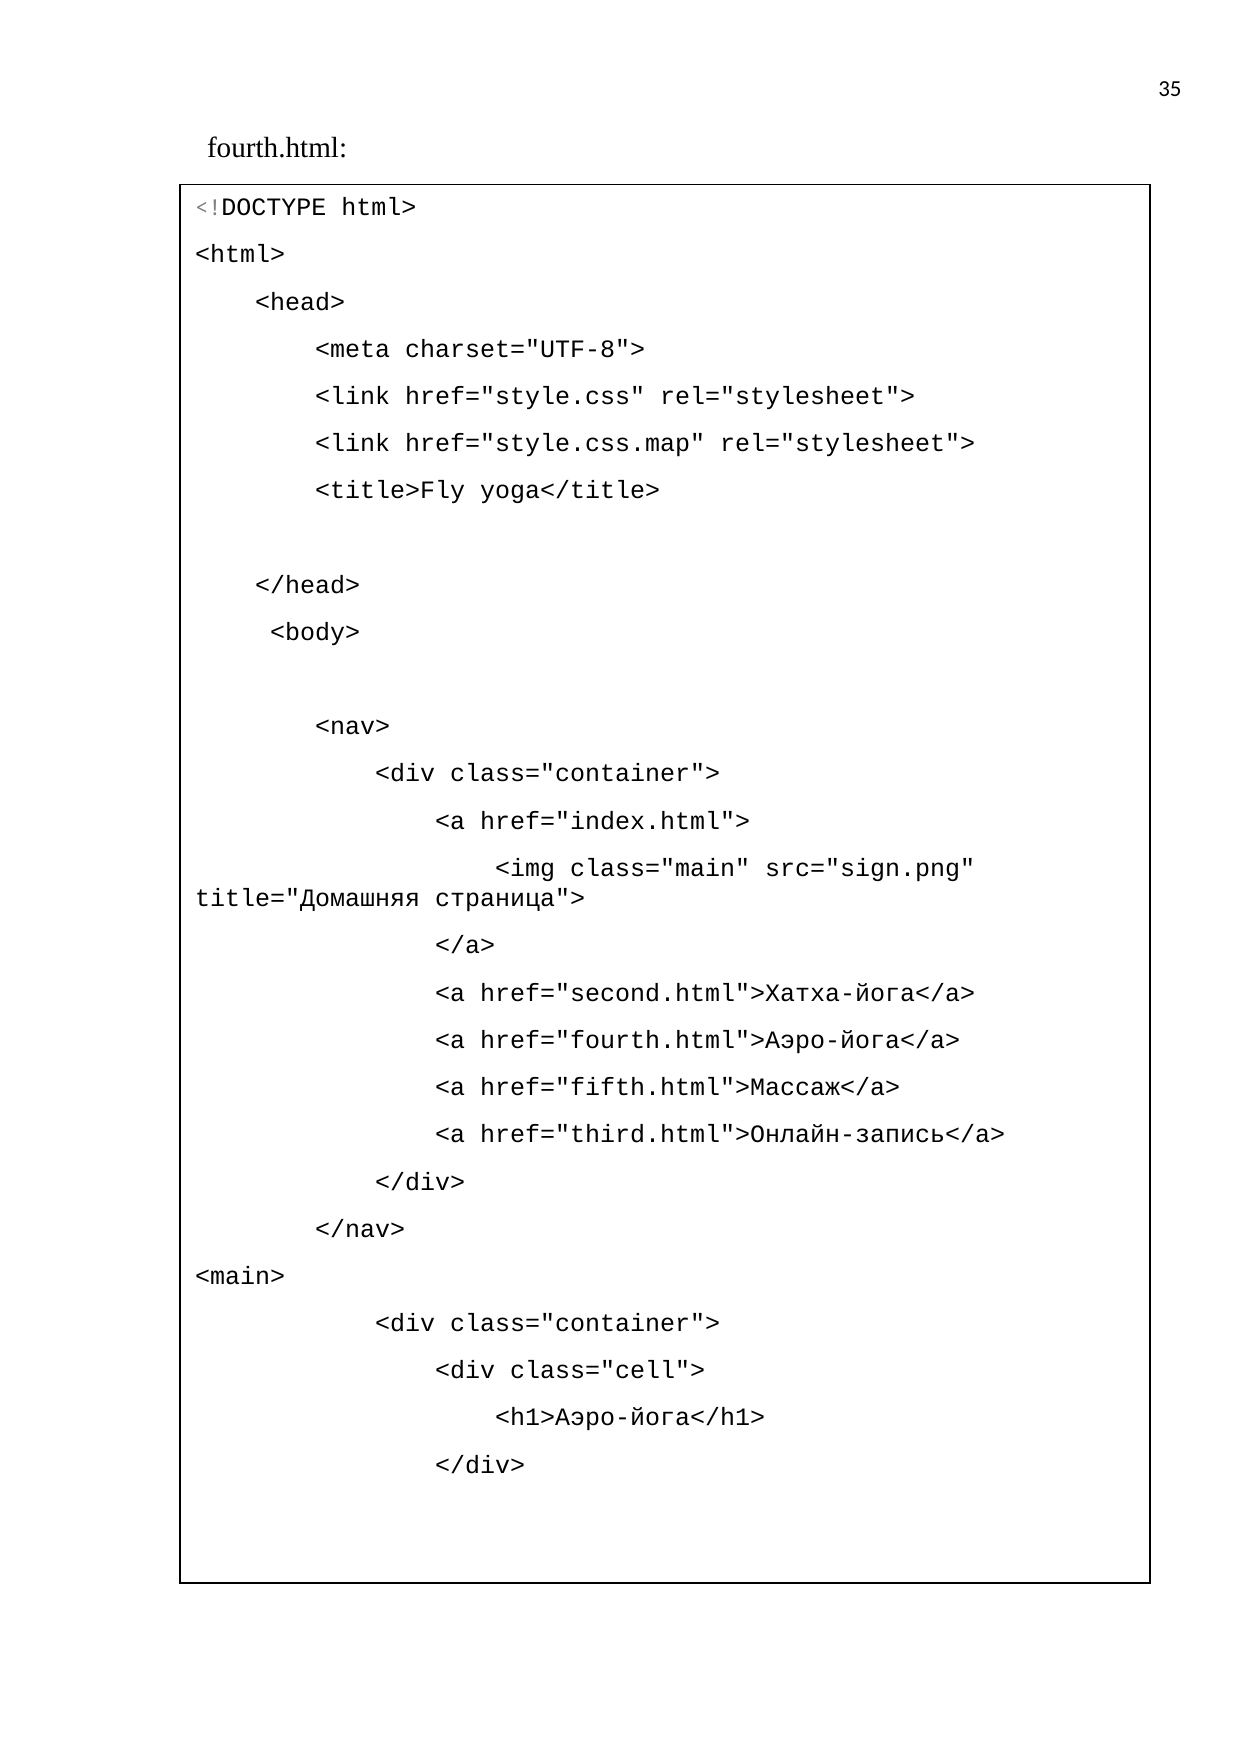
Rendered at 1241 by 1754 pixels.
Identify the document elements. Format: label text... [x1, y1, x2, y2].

text fourth.html: [133, 130, 1181, 163]
